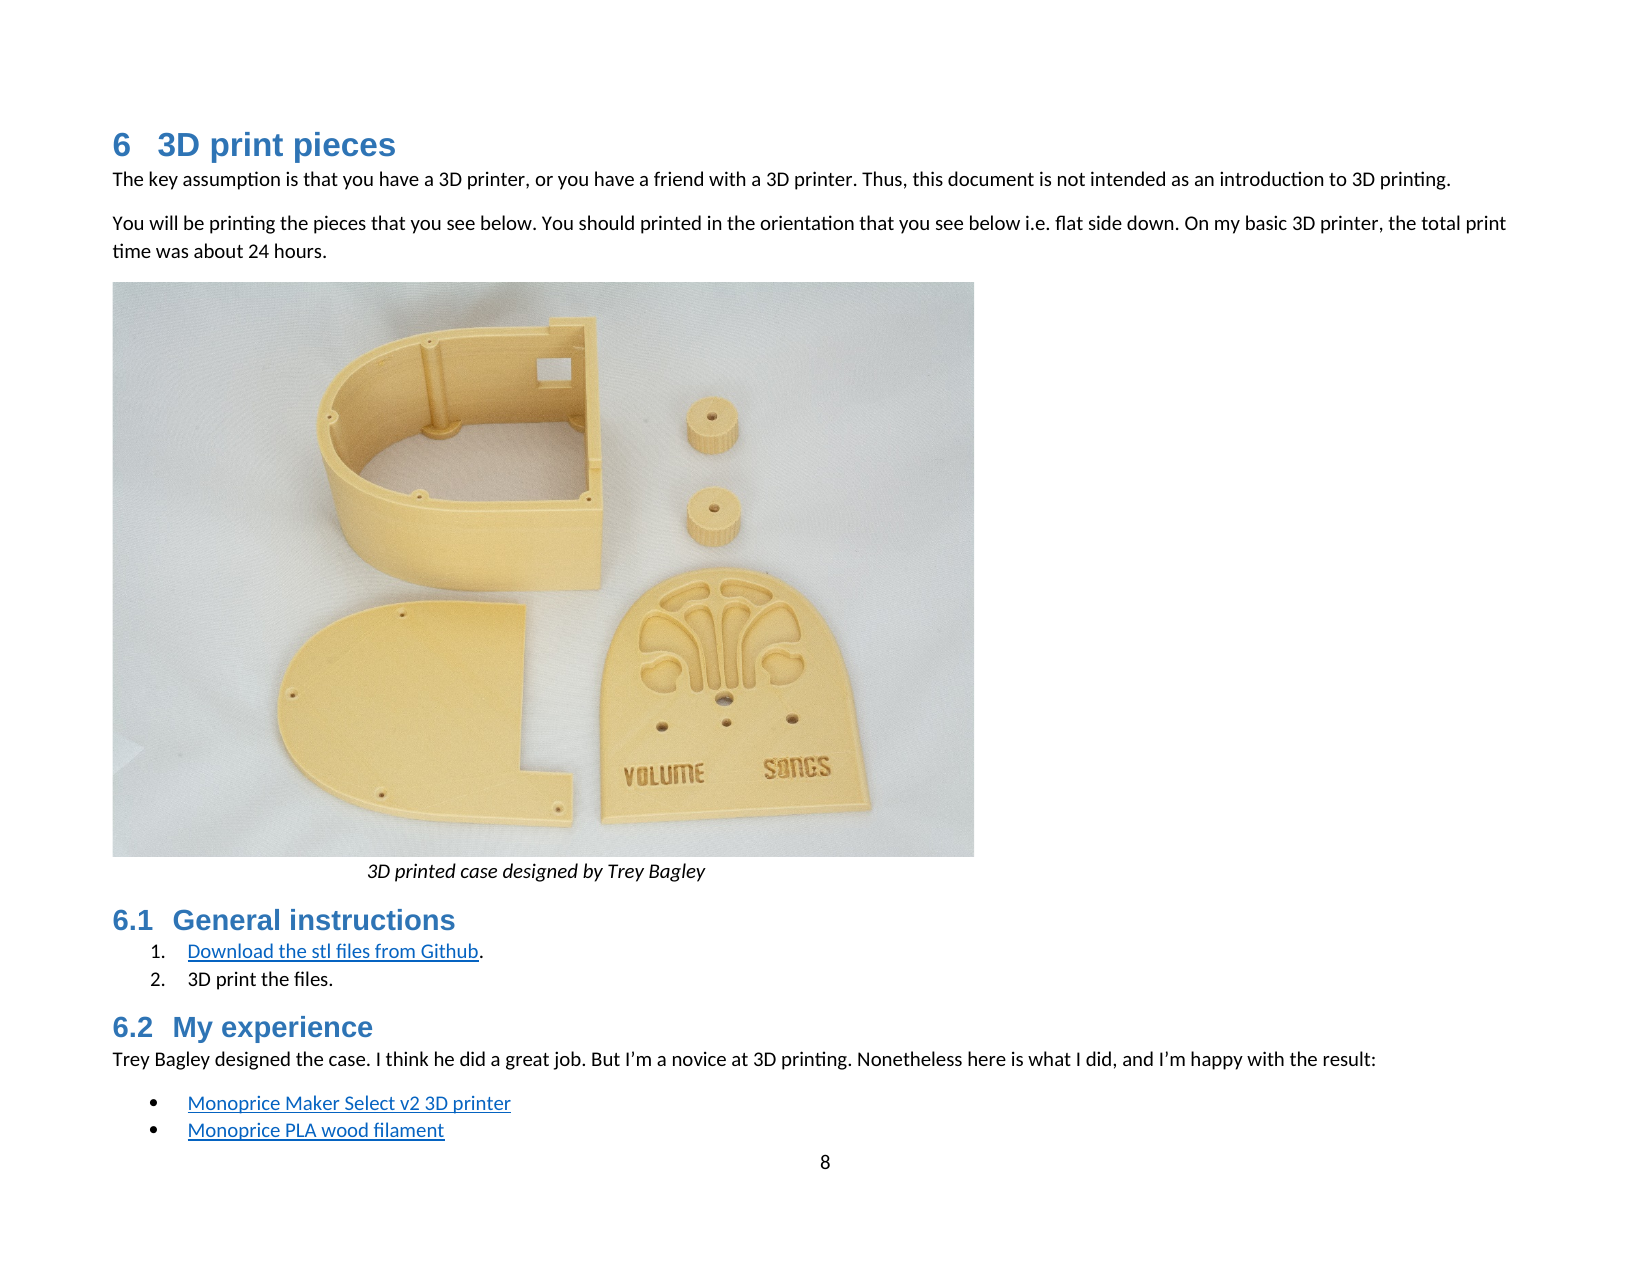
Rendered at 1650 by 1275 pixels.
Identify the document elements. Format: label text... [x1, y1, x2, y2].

text The key assumption is that you have a 3D printer, or you have a friend with a 3D printer. Thus, this document is not intended as an introduction to 3D printing. [112, 166, 1537, 192]
list 3D print the files. [150, 966, 1537, 991]
text Trey Bagley designed the case. I think he did a great job. But I’m a novice at 3D printing. Nonetheless here is what I did, and I’m happy with the result: [112, 1046, 1537, 1072]
subtitle My experience [112, 1010, 1537, 1044]
list Monoprice Maker Select v2 3D printer [150, 1090, 1537, 1116]
subtitle General instructions [112, 902, 1537, 936]
list Download the stl files from Github. [150, 939, 1537, 964]
text You will be printing the pieces that you see below. You should printed in the orientation that you see below i.e. flat side down. On my basic 3D printer, the total print time was about 24 hours. [112, 211, 1537, 263]
subtitle 3D print pieces [112, 125, 1537, 163]
list Monoprice PLA wood filament [150, 1118, 1537, 1143]
picture [112, 282, 975, 857]
